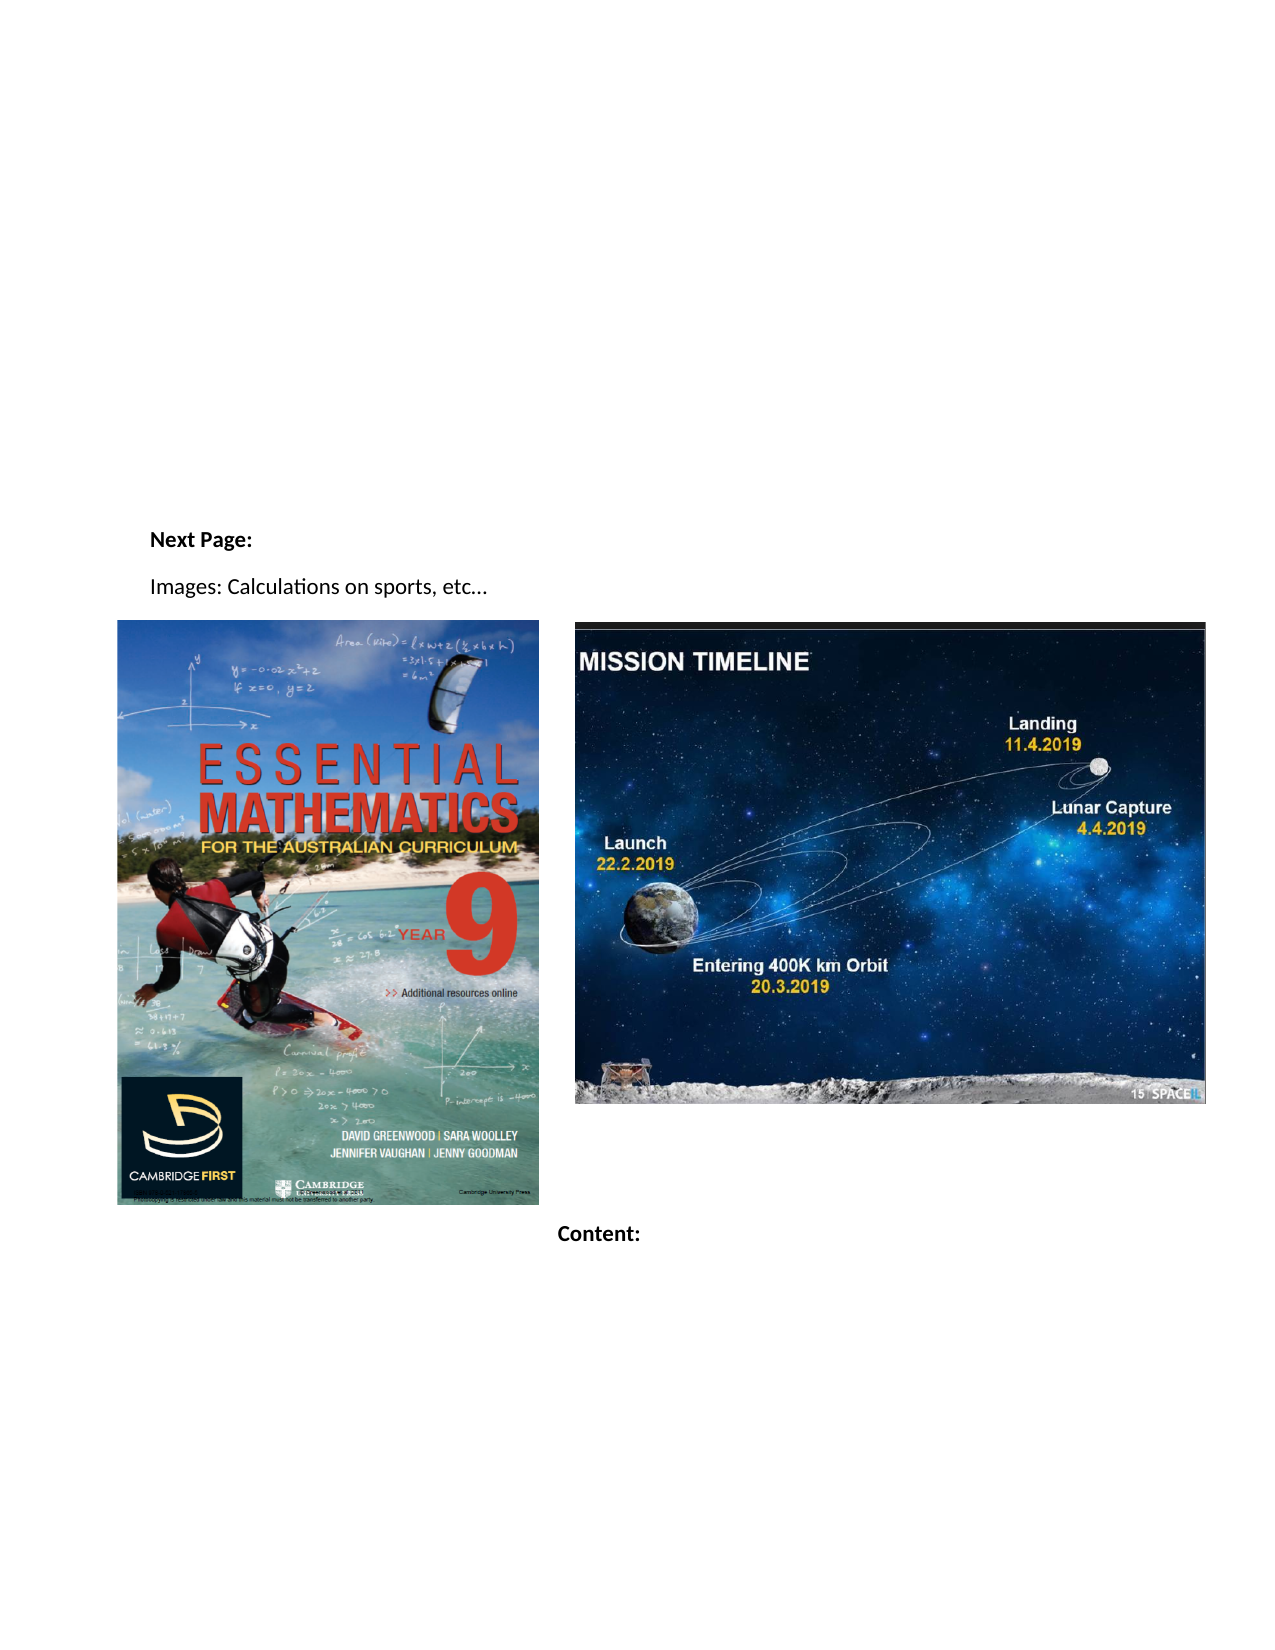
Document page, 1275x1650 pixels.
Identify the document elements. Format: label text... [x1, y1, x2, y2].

text Content: [150, 1219, 1125, 1247]
text Images: Calculations on sports, etc… [150, 572, 1125, 600]
text Next Page: [150, 525, 1125, 553]
picture [117, 620, 539, 1205]
picture [575, 622, 1205, 1104]
